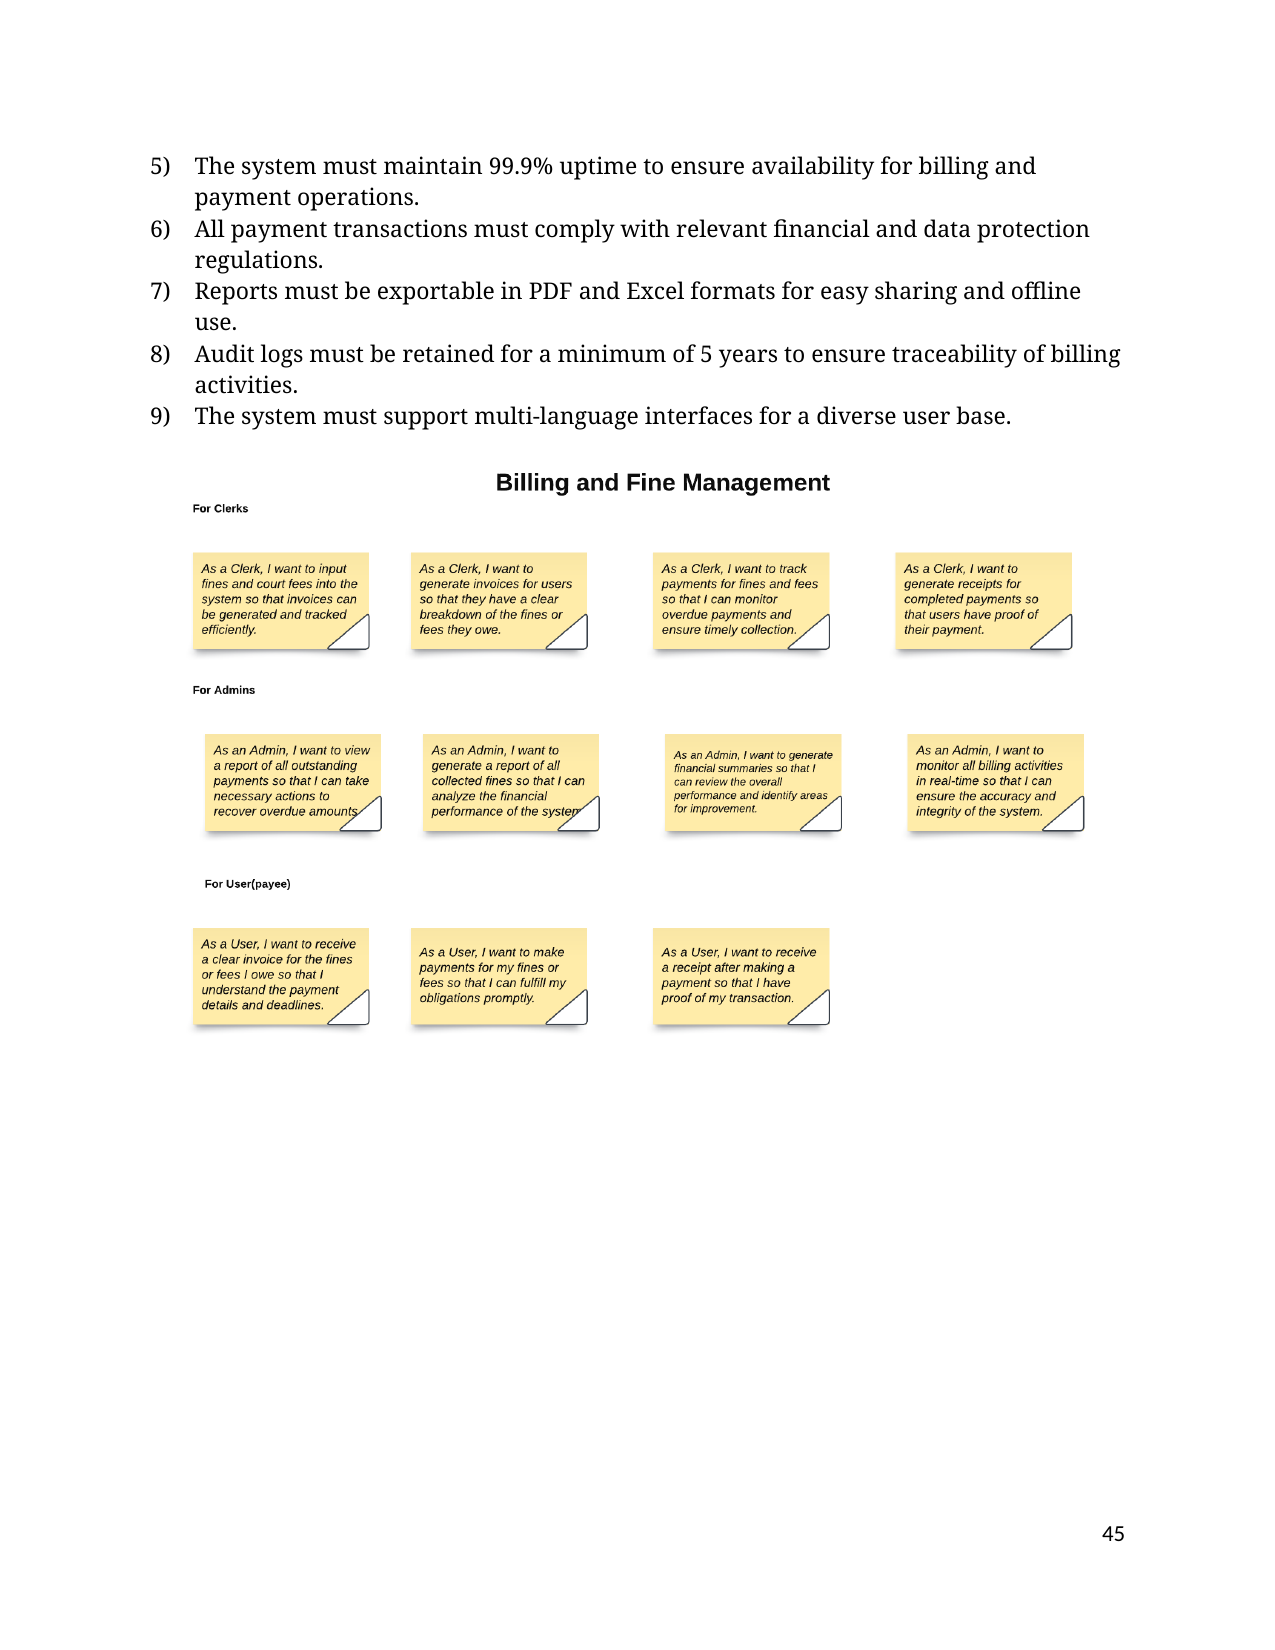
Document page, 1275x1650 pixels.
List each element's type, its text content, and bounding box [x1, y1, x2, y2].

list All payment transactions must comply with relevant financial and data protection regulations. [150, 212, 1125, 275]
picture [150, 431, 1125, 1060]
list The system must support multi-language interfaces for a diverse user base. [150, 400, 1125, 431]
list Reports must be exportable in PDF and Excel formats for easy sharing and offline use. [150, 275, 1125, 337]
list Audit logs must be retained for a minimum of 5 years to ensure traceability of billing activities. [150, 337, 1125, 400]
list The system must maintain 99.9% uptime to ensure availability for billing and payment operations. [150, 150, 1125, 212]
